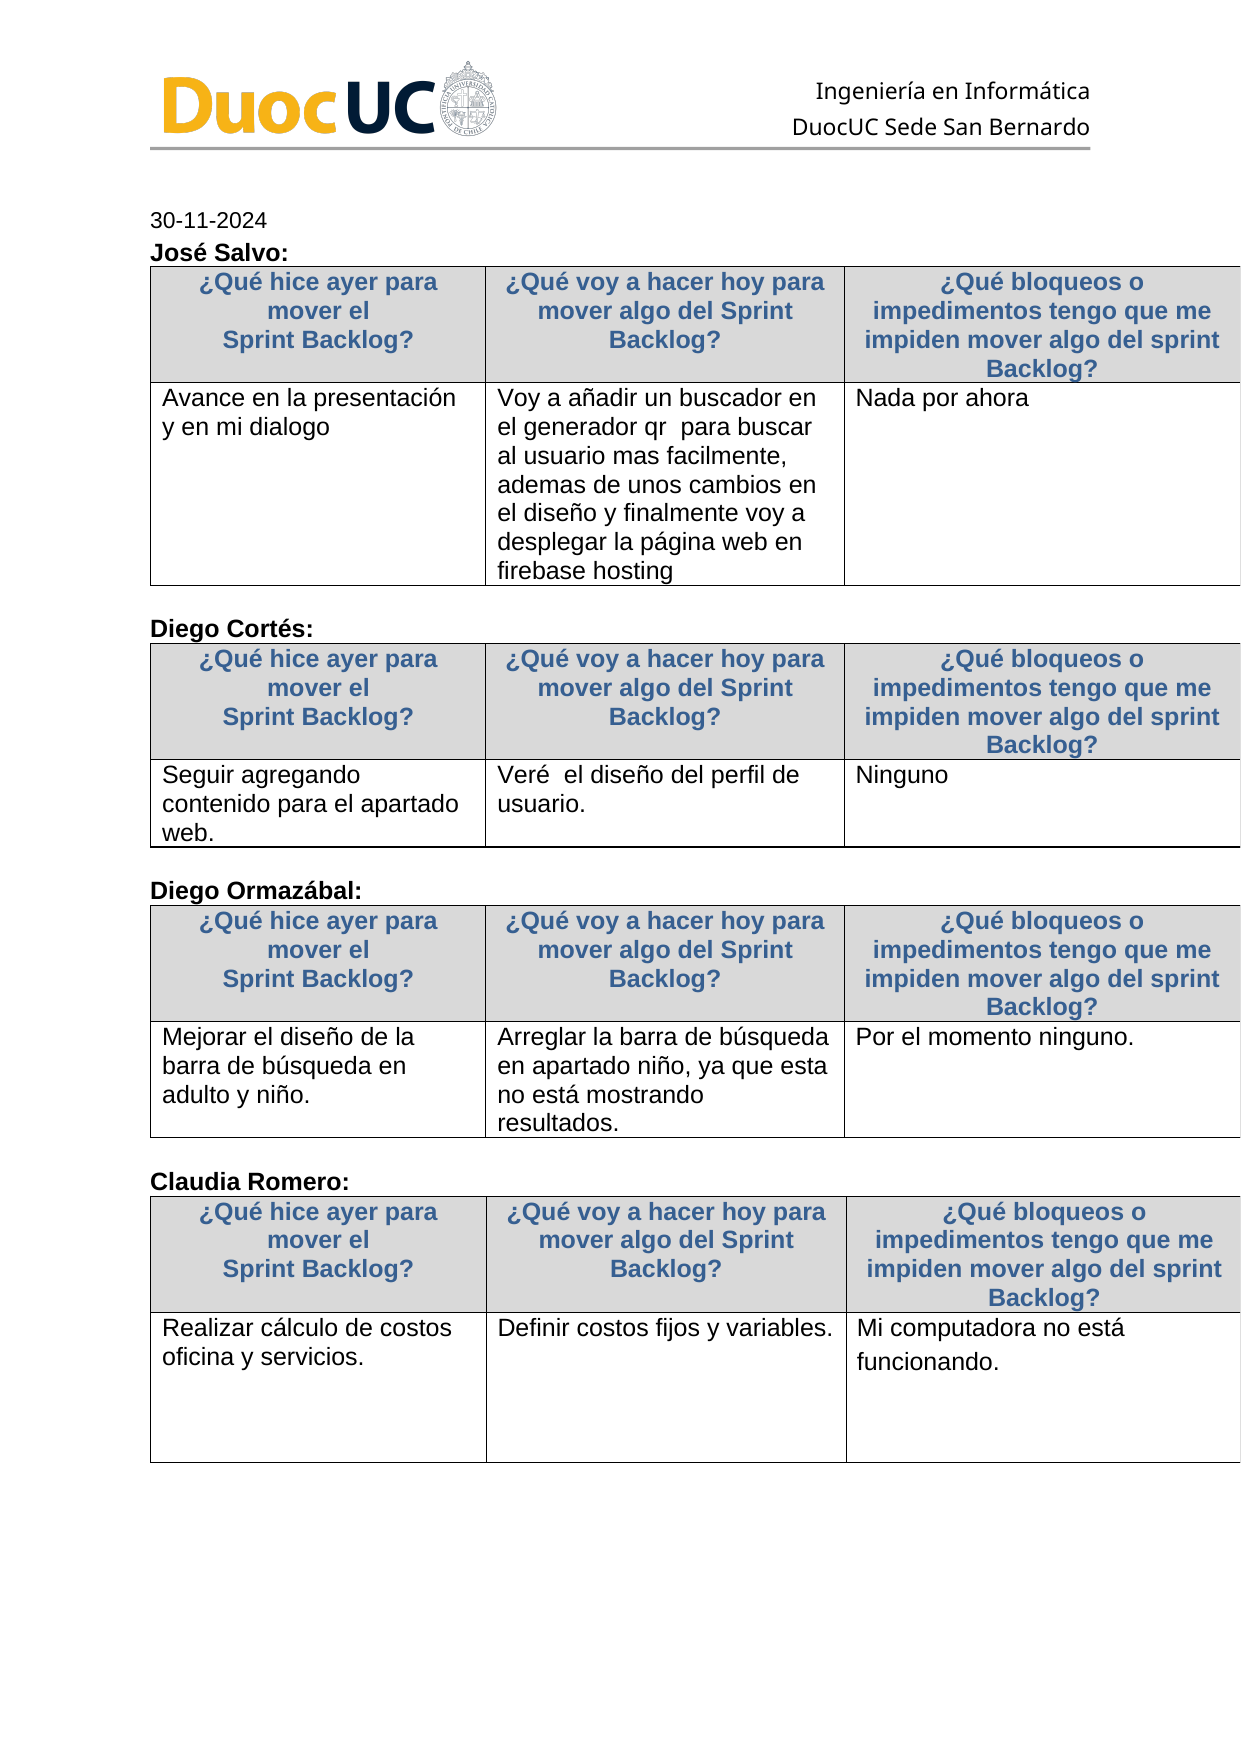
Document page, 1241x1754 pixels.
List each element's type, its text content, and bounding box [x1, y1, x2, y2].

text José Salvo: [150, 237, 1090, 266]
text Diego Cortés: [150, 614, 1090, 643]
subtitle 30-11-2024 [150, 207, 1090, 234]
text Diego Ormazábal: [150, 876, 1090, 905]
picture [159, 56, 501, 141]
text Claudia Romero: [150, 1167, 1090, 1196]
